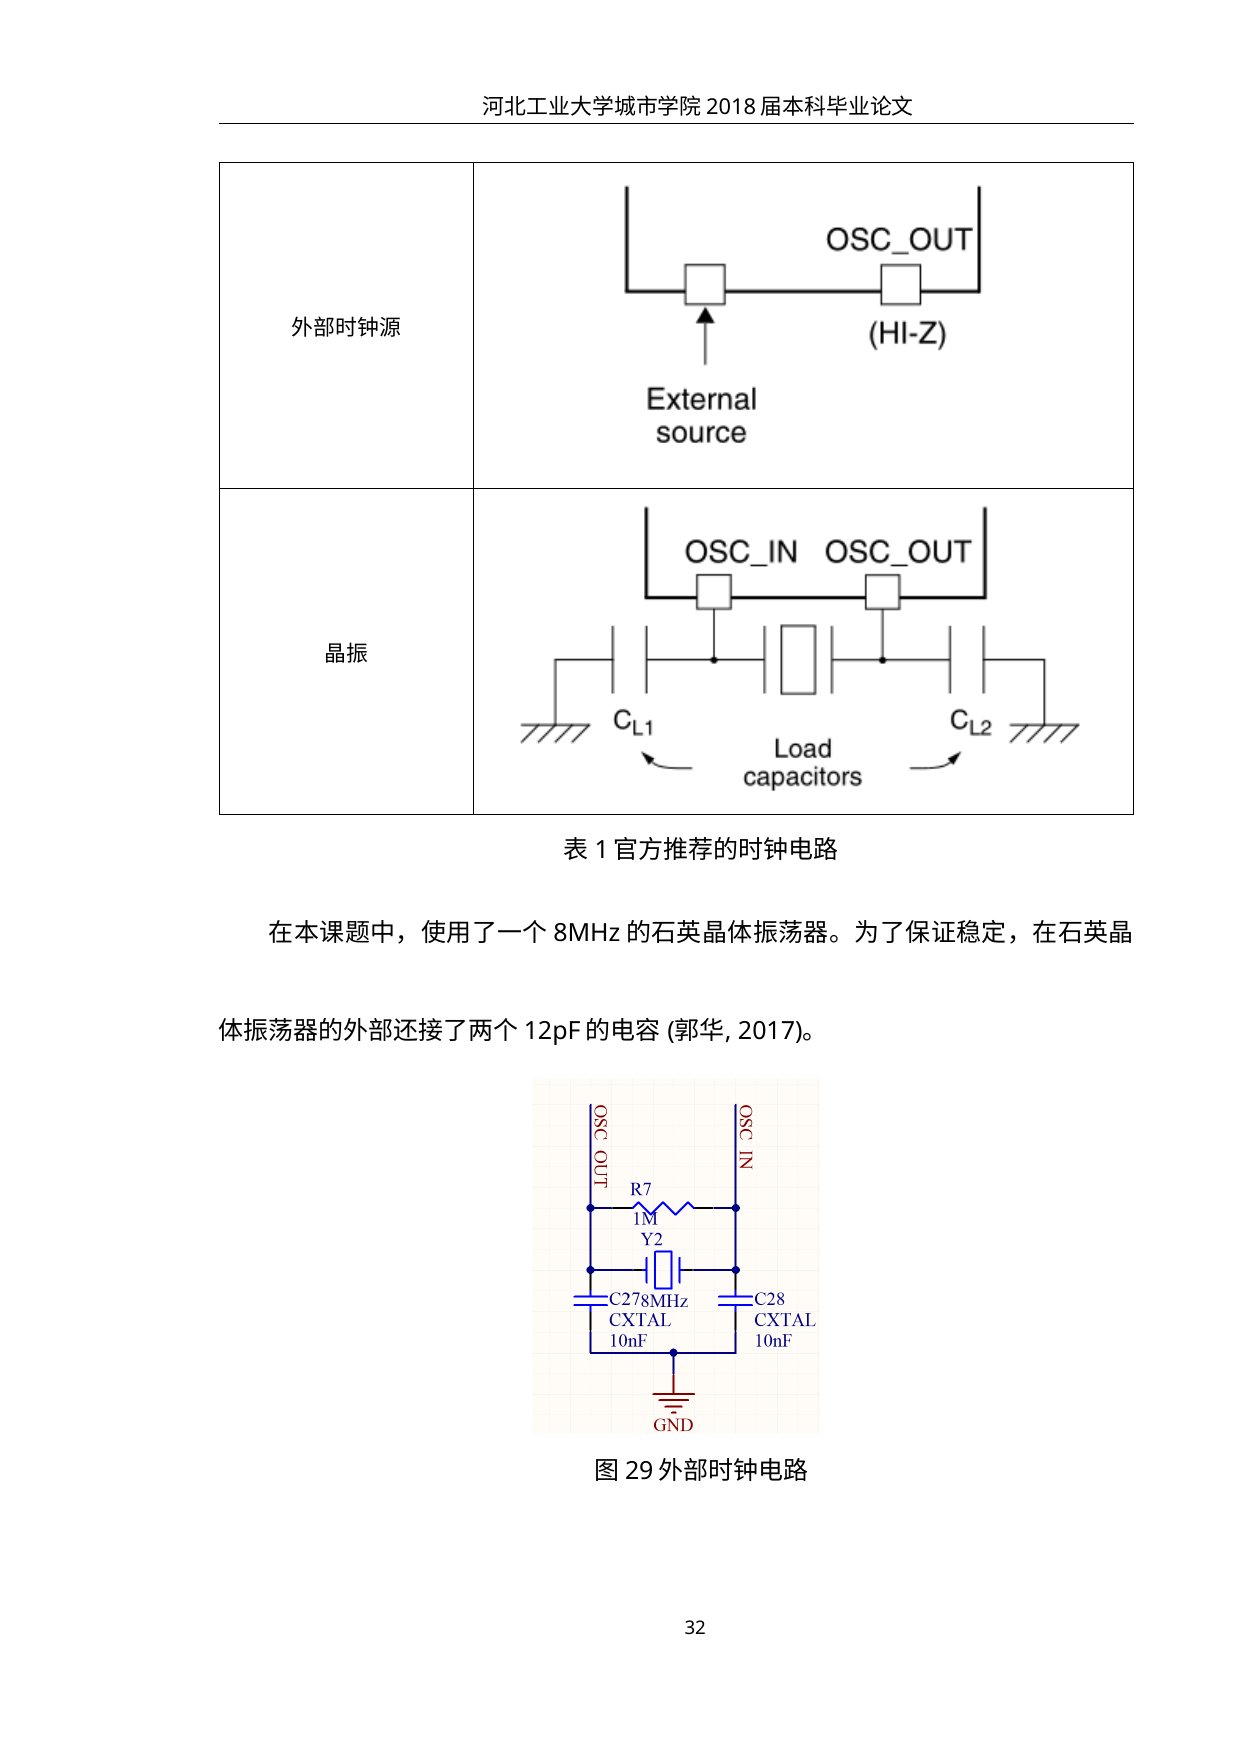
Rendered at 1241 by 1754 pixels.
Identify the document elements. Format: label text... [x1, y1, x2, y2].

table_cell [474, 163, 1133, 488]
table_cell 晶振 [220, 489, 473, 814]
picture [532, 1078, 821, 1434]
text 图 外部时钟电路 [218, 1436, 1134, 1501]
text 在本课题中，使用了一个8MHz的石英晶体振荡器。为了保证稳定，在石英晶体振荡器的外部还接了两个12pF的电容。 [218, 898, 1134, 1061]
picture [485, 489, 1122, 794]
table_cell 外部时钟源 [220, 163, 473, 488]
picture [598, 163, 1009, 465]
table_cell [474, 489, 1133, 814]
text 表 官方推荐的时钟电路 [218, 815, 1134, 880]
